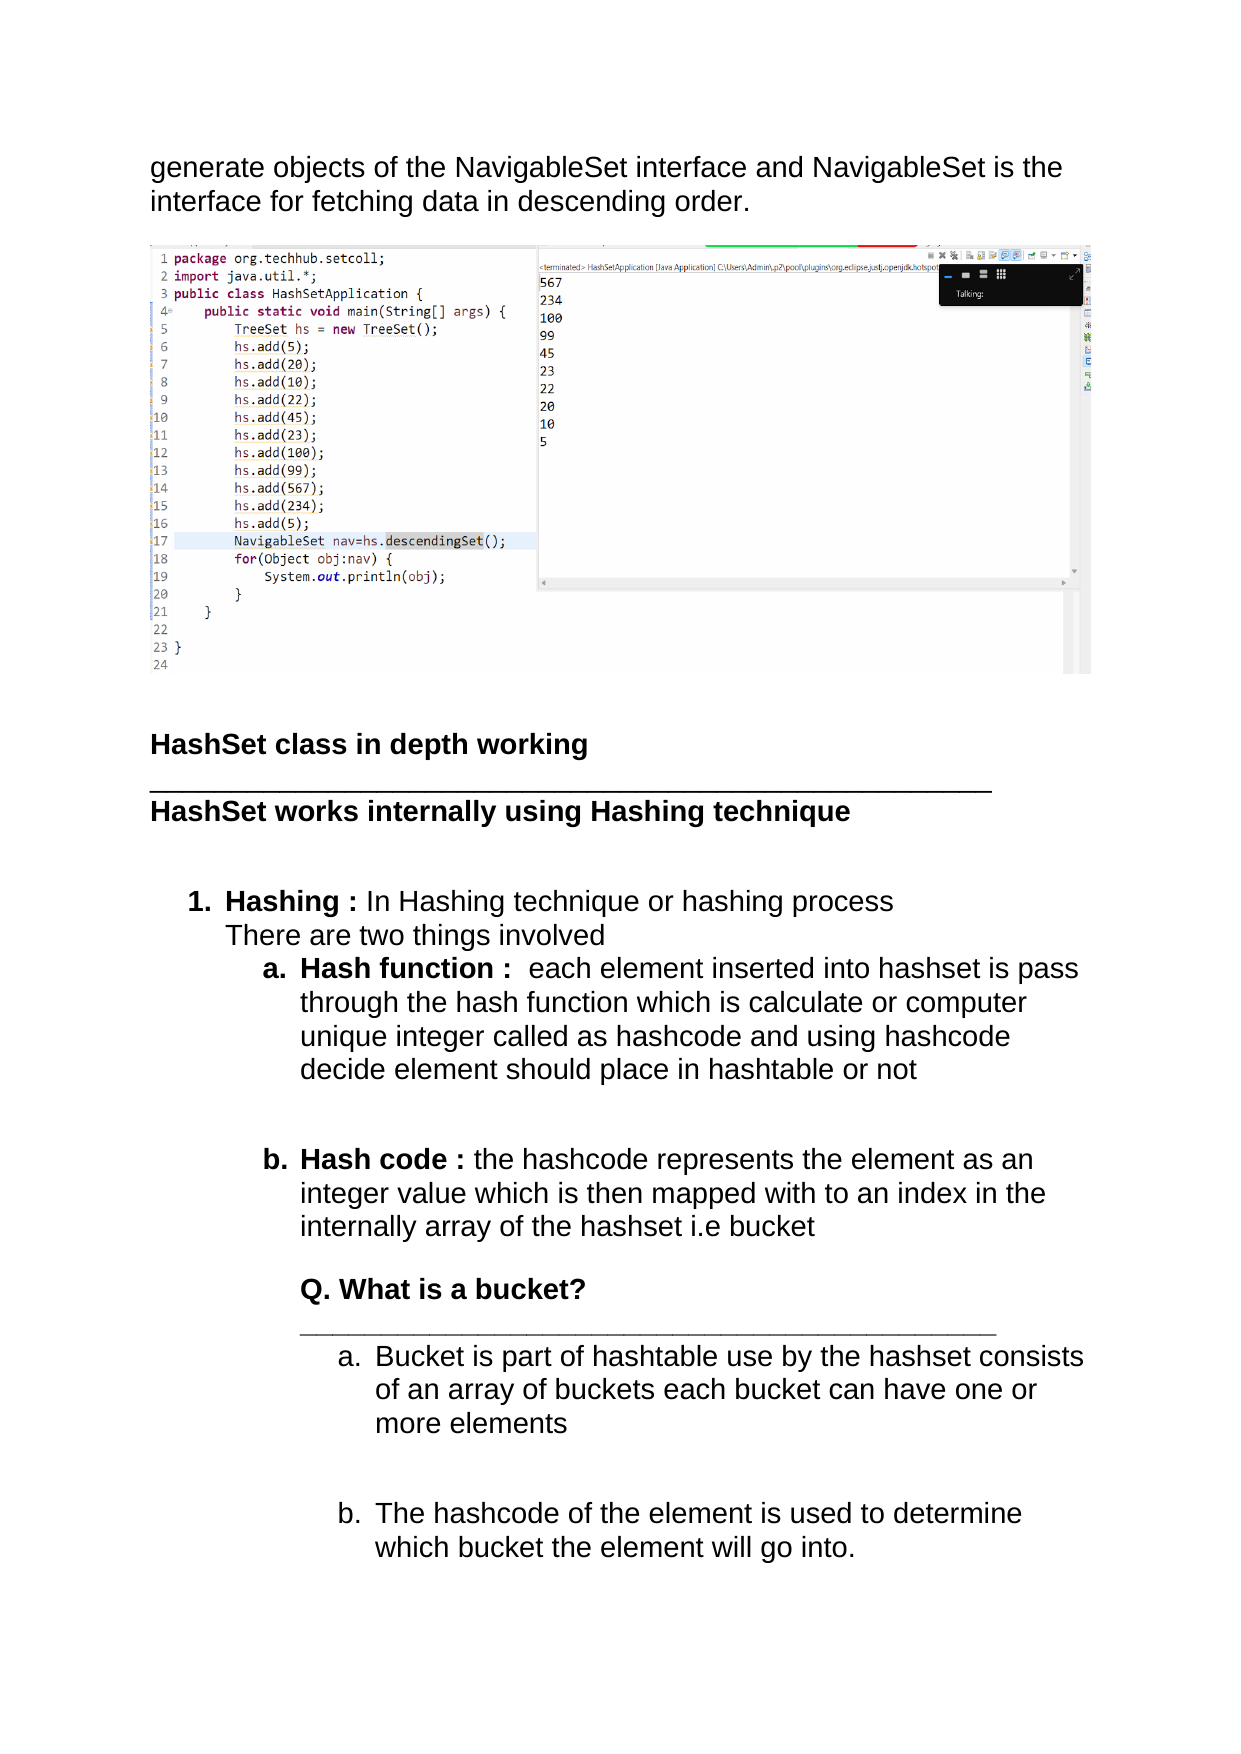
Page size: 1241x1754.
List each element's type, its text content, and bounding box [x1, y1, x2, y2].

picture [150, 245, 1092, 674]
list Hash code : the hashcode represents the element as an integer value which is then mapped with to an index in the internally array of the hashset i.e bucket [262, 1142, 1090, 1243]
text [150, 150, 1090, 217]
text ___________________________________________ [300, 1305, 1090, 1339]
text Q. What is a bucket? [300, 1272, 1090, 1305]
text ____________________________________________________ [150, 761, 1090, 794]
list The hashcode of the element is used to determine which bucket the element will go into. [337, 1496, 1090, 1563]
list Bucket is part of hashtable use by the hashset consists of an array of buckets each bucket can have one or more elements [337, 1339, 1090, 1439]
text HashSet works internally using Hashing technique [150, 794, 1090, 828]
text There are two things involved [225, 918, 1090, 951]
text HashSet class in depth working [150, 727, 1090, 761]
list Hashing : In Hashing technique or hashing process [187, 884, 1090, 918]
list Hash function : each element inserted into hashset is pass through the hash function which is calculate or computer unique integer called as hashcode and using hashcode decide element should place in hashtable or not [262, 951, 1090, 1086]
